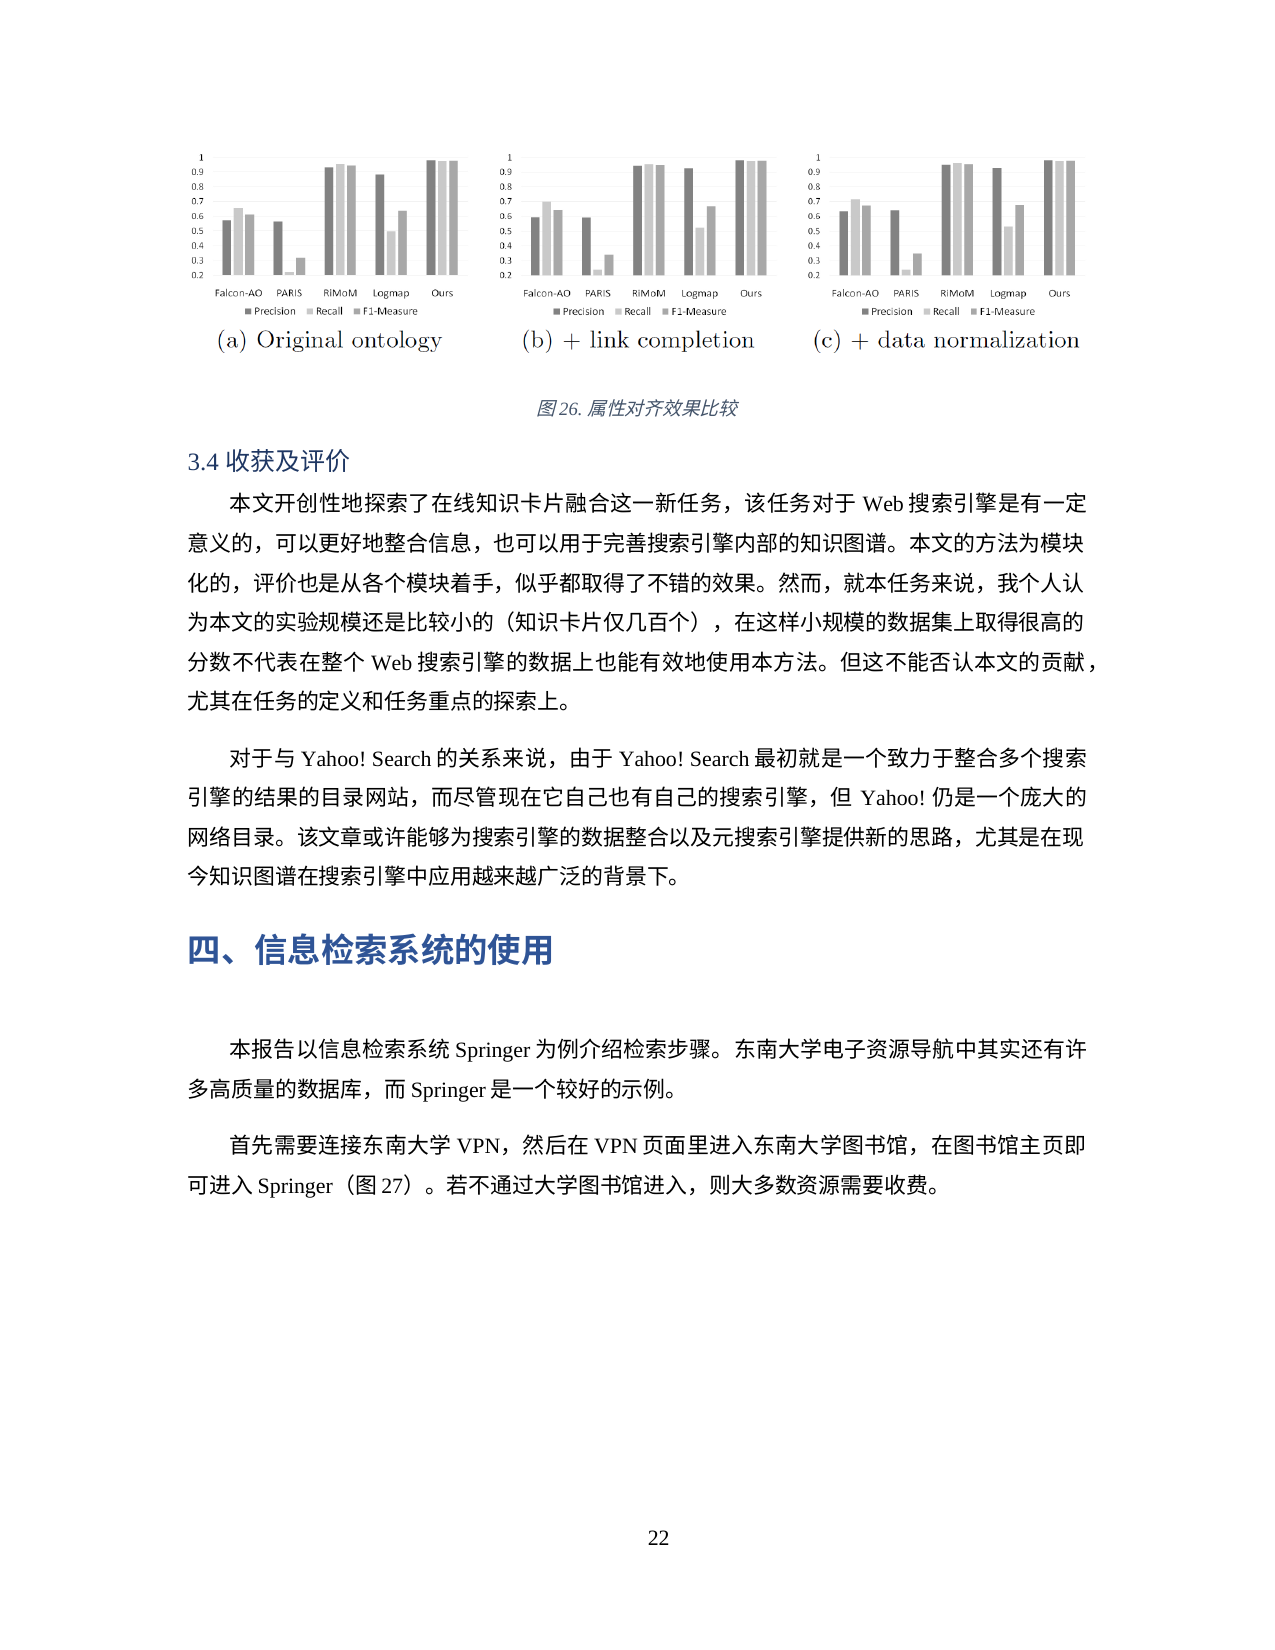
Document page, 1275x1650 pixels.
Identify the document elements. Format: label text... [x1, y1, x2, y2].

subtitle 3.4 收获及评价 [187, 441, 1087, 477]
text 本文开创性地探索了在线知识卡片融合这一新任务，该任务对于Web搜索引擎是有一定意义的，可以更好地整合信息，也可以用于完善搜索引擎内部的知识图谱。本文的方法为模块化的，评价也是从各个模块着手，似乎都取得了不错的效果。然而，就本任务来说，我个人认为本文的实验规模还是比较小的（知识卡片仅几百个），在这样小规模的数据集上取得很高的分数不代表在整个Web搜索引擎的数据上也能有效地使用本方法。但这不能否认本文的贡献，尤其在任务的定义和任务重点的探索上。 [187, 486, 1087, 716]
picture [187, 150, 1088, 371]
text 图 26. 属性对齐效果比较 [187, 393, 1087, 420]
text 首先需要连接东南大学VPN，然后在VPN页面里进入东南大学图书馆，在图书馆主页即可进入Springer（图27）。若不通过大学图书馆进入，则大多数资源需要收费。 [187, 1128, 1087, 1199]
text 对于与Yahoo! Search的关系来说，由于Yahoo! Search最初就是一个致力于整合多个搜索引擎的结果的目录网站，而尽管现在它自己也有自己的搜索引擎，但Yahoo! 仍是一个庞大的网络目录。该文章或许能够为搜索引擎的数据整合以及元搜索引擎提供新的思路，尤其是在现今知识图谱在搜索引擎中应用越来越广泛的背景下。 [187, 741, 1087, 891]
subtitle 四、信息检索系统的使用 [187, 924, 1087, 972]
text 本报告以信息检索系统Springer为例介绍检索步骤。东南大学电子资源导航中其实还有许多高质量的数据库，而Springer是一个较好的示例。 [187, 1032, 1087, 1103]
